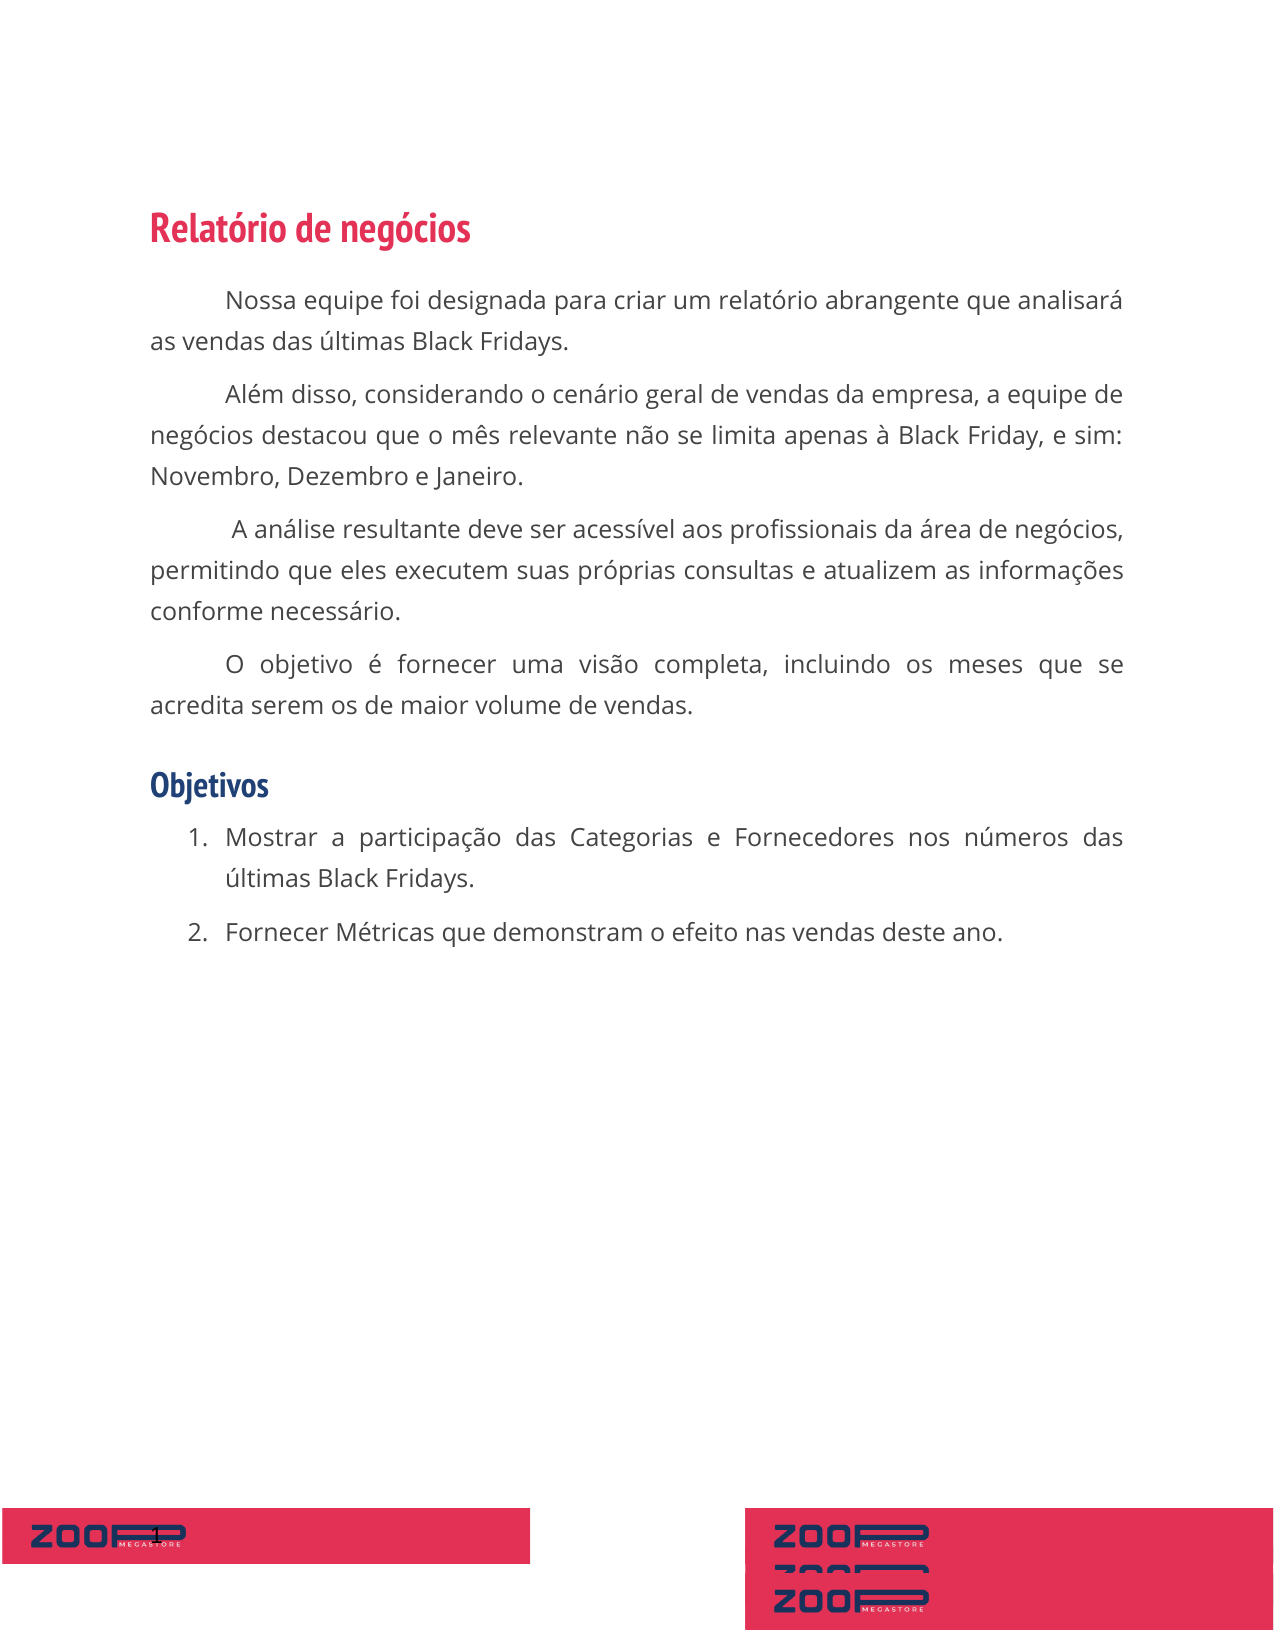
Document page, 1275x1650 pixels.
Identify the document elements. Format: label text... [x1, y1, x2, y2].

picture [743, 1508, 1275, 1630]
subtitle Relatório de negócios [150, 200, 1125, 254]
text Nossa equipe foi designada para criar um relatório abrangente que analisará as vendas das últimas Black Fridays. [150, 283, 1125, 357]
list Fornecer Métricas que demonstram o efeito nas vendas deste ano. [187, 914, 1125, 948]
text A análise resultante deve ser acessível aos profissionais da área de negócios, permitindo que eles executem suas próprias consultas e atualizem as informações conforme necessário. [150, 512, 1125, 627]
text Além disso, considerando o cenário geral de vendas da empresa, a equipe de negócios destacou que o mês relevante não se limita apenas à Black Friday, e sim: Novembro, Dezembro e Janeiro. [150, 377, 1125, 492]
text O objetivo é fornecer uma visão completa, incluindo os meses que se acredita serem os de maior volume de vendas. [150, 647, 1125, 722]
picture [0, 1508, 532, 1564]
list Mostrar a participação das Categorias e Fornecedores nos números das últimas Black Fridays. [187, 820, 1125, 895]
subtitle Objetivos [150, 762, 1125, 808]
